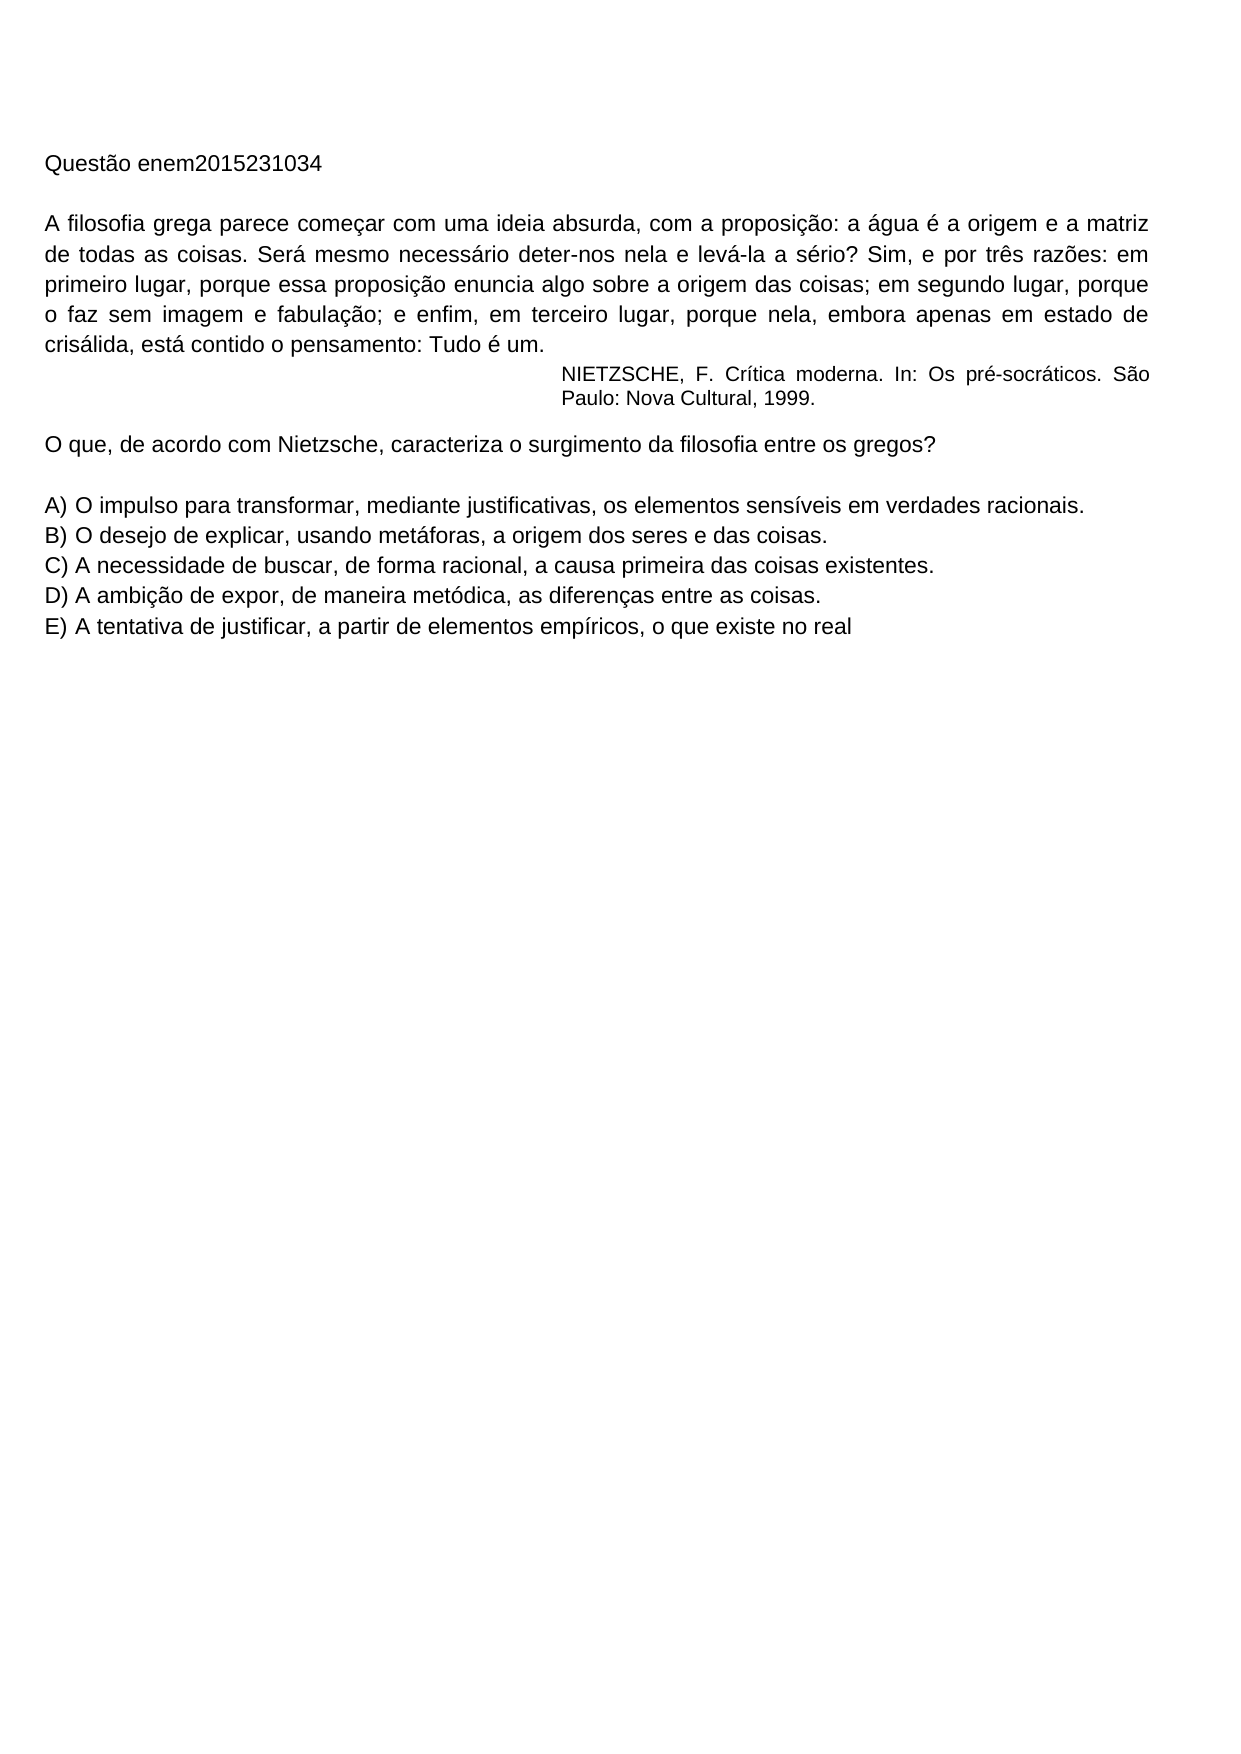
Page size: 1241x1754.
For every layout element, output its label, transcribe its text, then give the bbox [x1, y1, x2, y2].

text NIETZSCHE, F. Crítica moderna. In: Os pré-socráticos. São Paulo: Nova Cultural, 1999. [561, 361, 1151, 409]
list A necessidade de buscar, de forma racional, a causa primeira das coisas existentes. [44, 552, 1136, 578]
list O desejo de explicar, usando metáforas, a origem dos seres e das coisas. [44, 522, 1136, 548]
text A filosofia grega parece começar com uma ideia absurda, com a proposição: a água é a origem e a matriz de todas as coisas. Será mesmo necessário deter-nos nela e levá-la a sério? Sim, e por três razões: em primeiro lugar, porque essa proposição enuncia algo sobre a origem das coisas; em segundo lugar, porque o faz sem imagem e fabulação; e enfim, em terceiro lugar, porque nela, embora apenas em estado de crisálida, está contido o pensamento: Tudo é um. [44, 210, 1151, 358]
text Questão enem2015231034 [44, 150, 1151, 176]
text O que, de acordo com Nietzsche, caracteriza o surgimento da filosofia entre os gregos? [44, 431, 1151, 458]
list O impulso para transformar, mediante justificativas, os elementos sensíveis em verdades racionais. [44, 492, 1136, 518]
list A ambição de expor, de maneira metódica, as diferenças entre as coisas. [44, 582, 1136, 609]
list A tentativa de justificar, a partir de elementos empíricos, o que existe no real [44, 613, 1136, 639]
